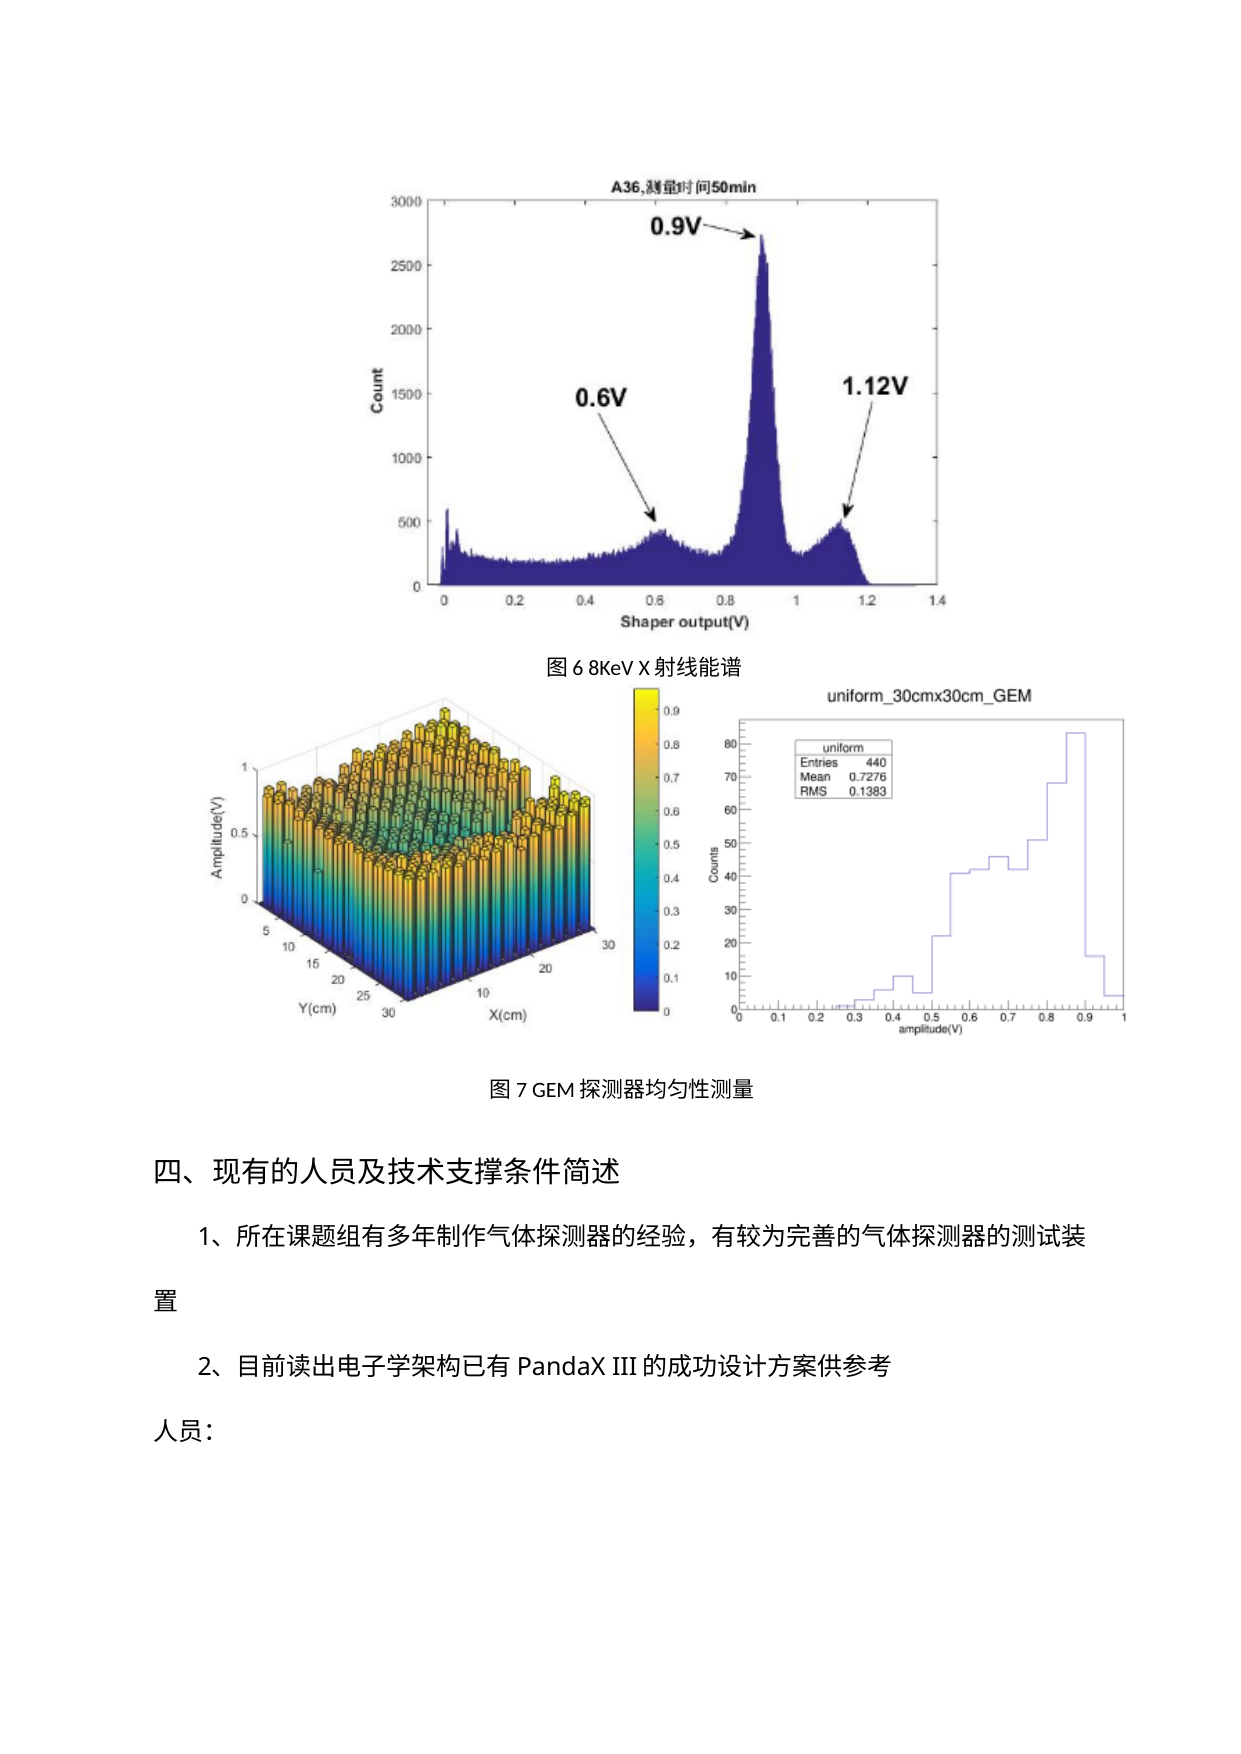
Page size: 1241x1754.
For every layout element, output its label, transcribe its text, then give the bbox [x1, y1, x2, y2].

text 人员： [153, 1397, 1090, 1462]
text 图6 8KeV X射线能谱 [153, 649, 1090, 682]
text 1、所在课题组有多年制作气体探测器的经验，有较为完善的气体探测器的测试装置 [153, 1202, 1090, 1332]
text 图7 GEM探测器均匀性测量 [153, 682, 1090, 1104]
text 2、目前读出电子学架构已有PandaX III的成功设计方案供参考 [153, 1332, 1090, 1397]
text 四、现有的人员及技术支撑条件简述 [153, 1137, 1090, 1202]
